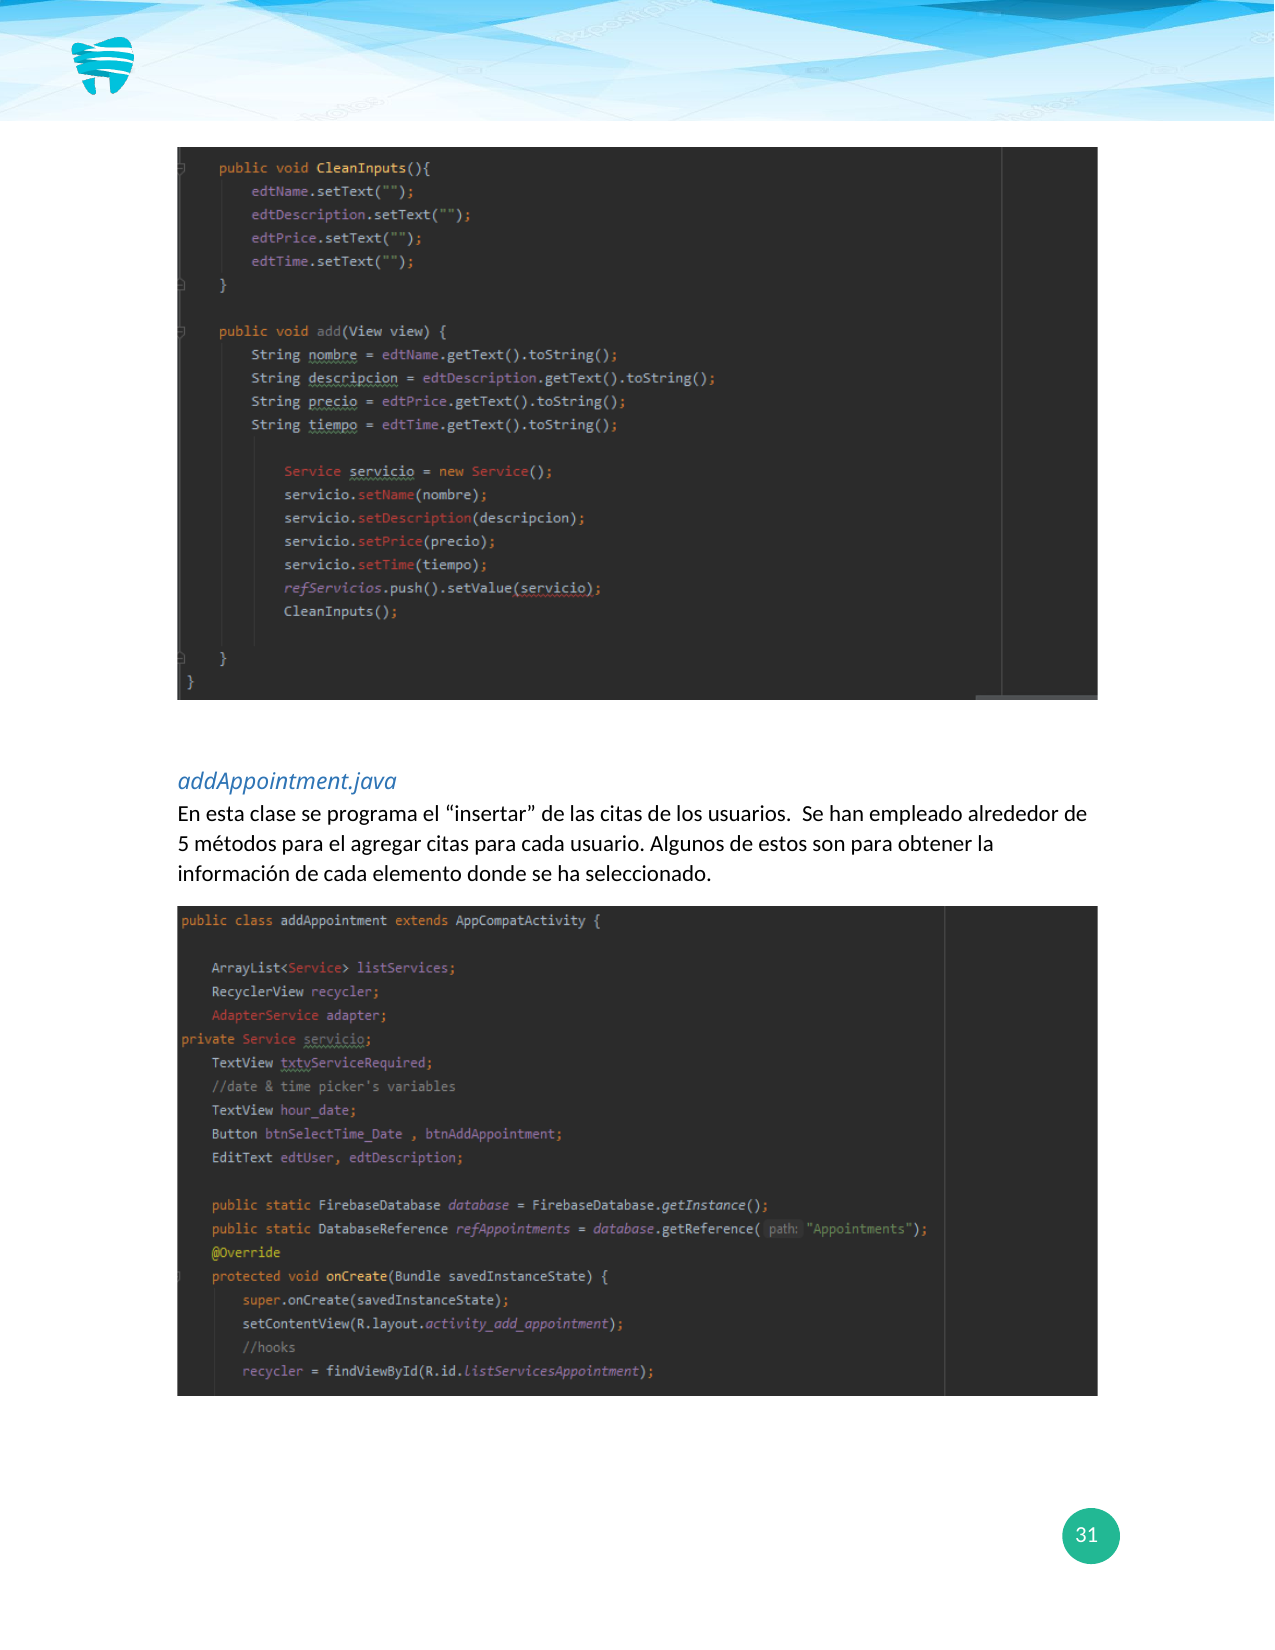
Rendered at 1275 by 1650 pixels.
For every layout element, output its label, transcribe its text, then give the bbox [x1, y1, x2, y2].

picture [177, 906, 1098, 1396]
subtitle addAppointment.java [177, 765, 1098, 796]
picture [177, 147, 1098, 700]
picture [0, 0, 1274, 121]
text En esta clase se programa el “insertar” de las citas de los usuarios. Se han empleado alrededor de 5 métodos para el agregar citas para cada usuario. Algunos de estos son para obtener la información de cada elemento donde se ha seleccionado. [177, 799, 1098, 887]
